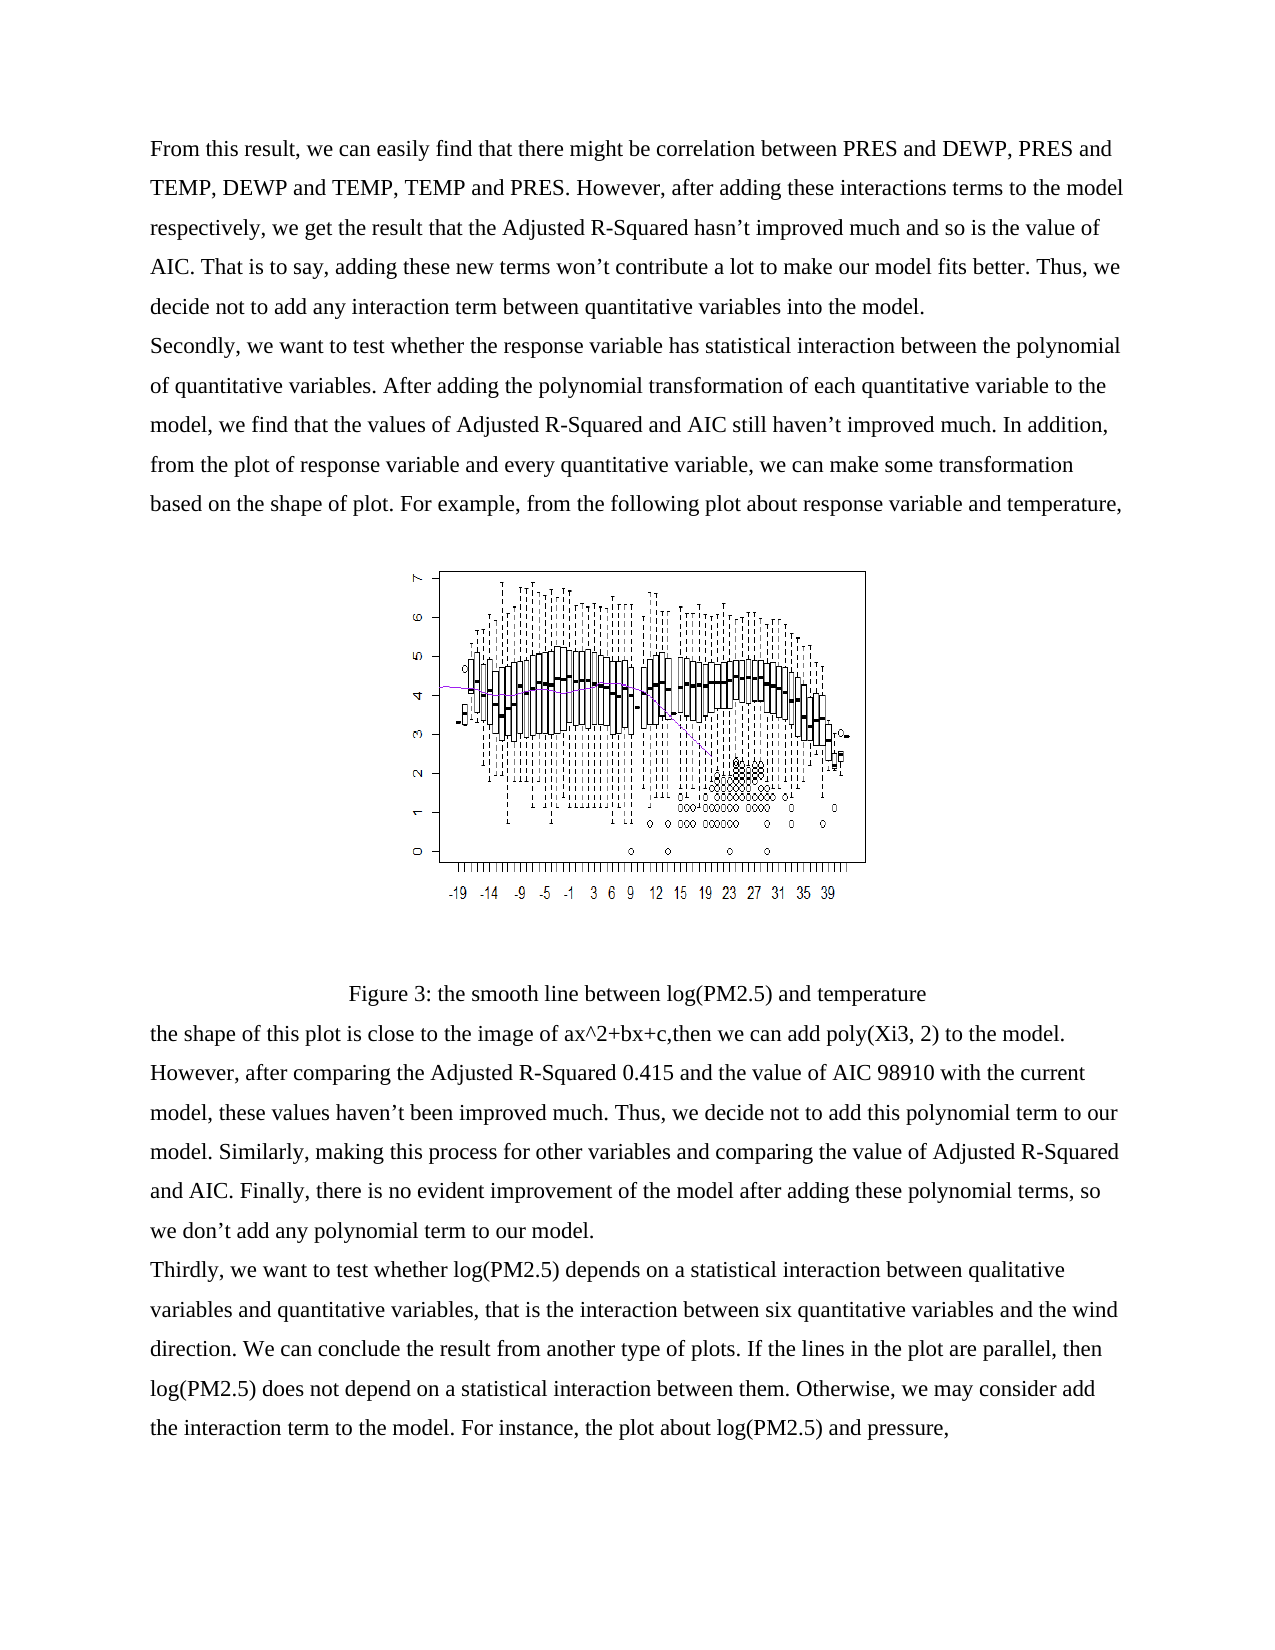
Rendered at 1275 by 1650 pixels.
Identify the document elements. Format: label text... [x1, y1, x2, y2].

text Secondly, we want to test whether the response variable has statistical interaction between the polynomial of quantitative variables. After adding the polynomial transformation of each quantitative variable to the model, we find that the values of Adjusted R-Squared and AIC still haven’t improved much. In addition, from the plot of response variable and every quantitative variable, we can make some transformation based on the shape of plot. For example, from the following plot about response variable and temperature, [150, 332, 1125, 517]
text the shape of this plot is close to the image of ax^2+bx+c,then we can add poly(Xi3, 2) to the model. However, after comparing the Adjusted R-Squared 0.415 and the value of AIC 98910 with the current model, these values haven’t been improved much. Thus, we decide not to add this polynomial term to our model. Similarly, making this process for other variables and comparing the value of Adjusted R-Squared and AIC. Finally, there is no evident improvement of the model after adding these polynomial terms, so we don’t add any polynomial term to our model. [150, 1020, 1125, 1243]
text Thirdly, we want to test whether log(PM2.5) depends on a statistical interaction between qualitative variables and quantitative variables, that is the interaction between six quantitative variables and the wind direction. We can conclude the result from another type of plots. If the lines in the plot are parallel, then log(PM2.5) does not depend on a statistical interaction between them. Otherwise, we may consider add the interaction term to the model. For instance, the plot about log(PM2.5) and pressure, [150, 1257, 1125, 1441]
text From this result, we can easily find that there might be correlation between PRES and DEWP, PRES and TEMP, DEWP and TEMP, TEMP and PRES. However, after adding these interactions terms to the model respectively, we get the result that the Adjusted R-Squared hasn’t improved much and so is the value of AIC. That is to say, adding these new terms won’t contribute a lot to make our model fits better. Thus, we decide not to add any interaction term between quantitative variables into the model. [150, 135, 1125, 319]
text Figure 3: the smooth line between log(PM2.5) and temperature [150, 980, 1125, 1007]
picture [378, 529, 897, 967]
